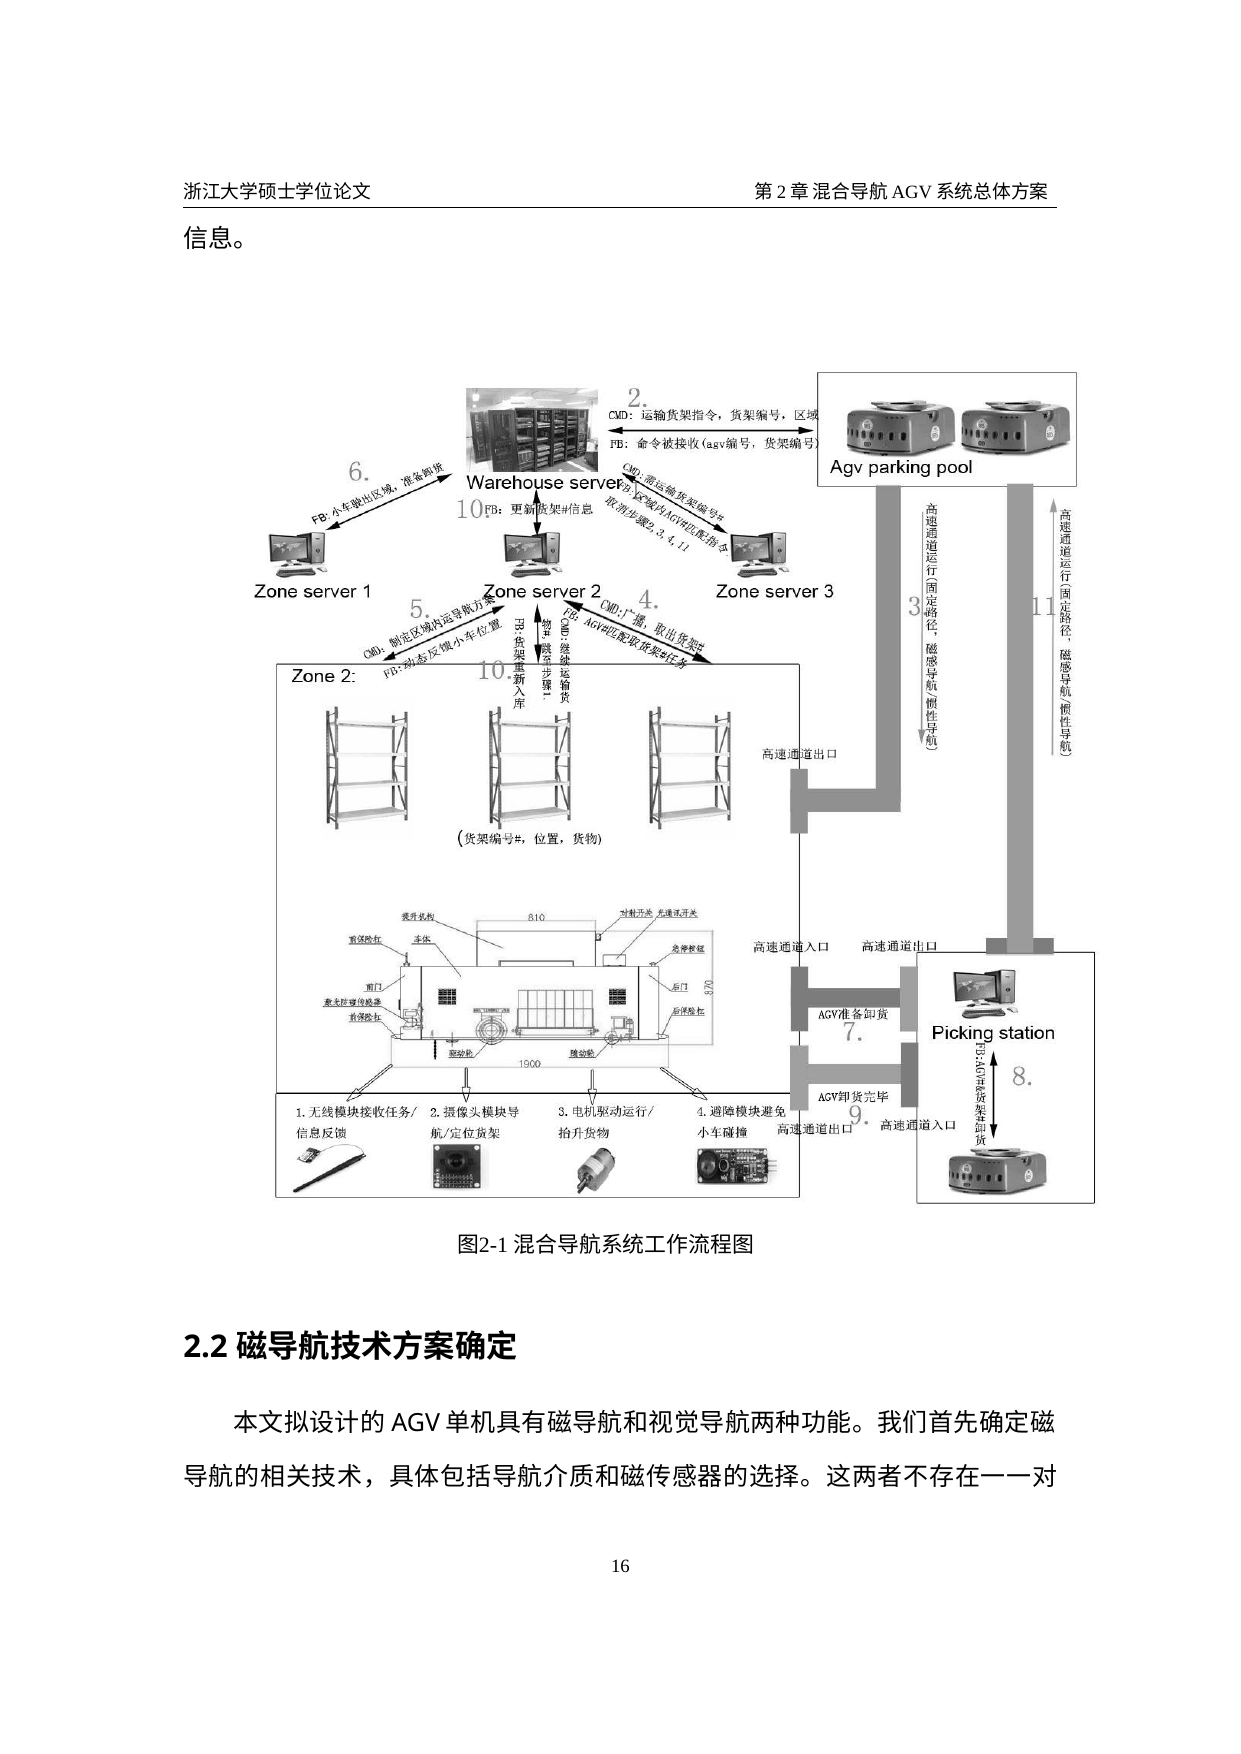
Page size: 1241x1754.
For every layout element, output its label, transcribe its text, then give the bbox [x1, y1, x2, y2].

subtitle 磁导航技术方案确定 [183, 1321, 1057, 1367]
picture [205, 348, 1109, 1211]
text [183, 218, 1057, 255]
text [183, 1402, 1057, 1493]
